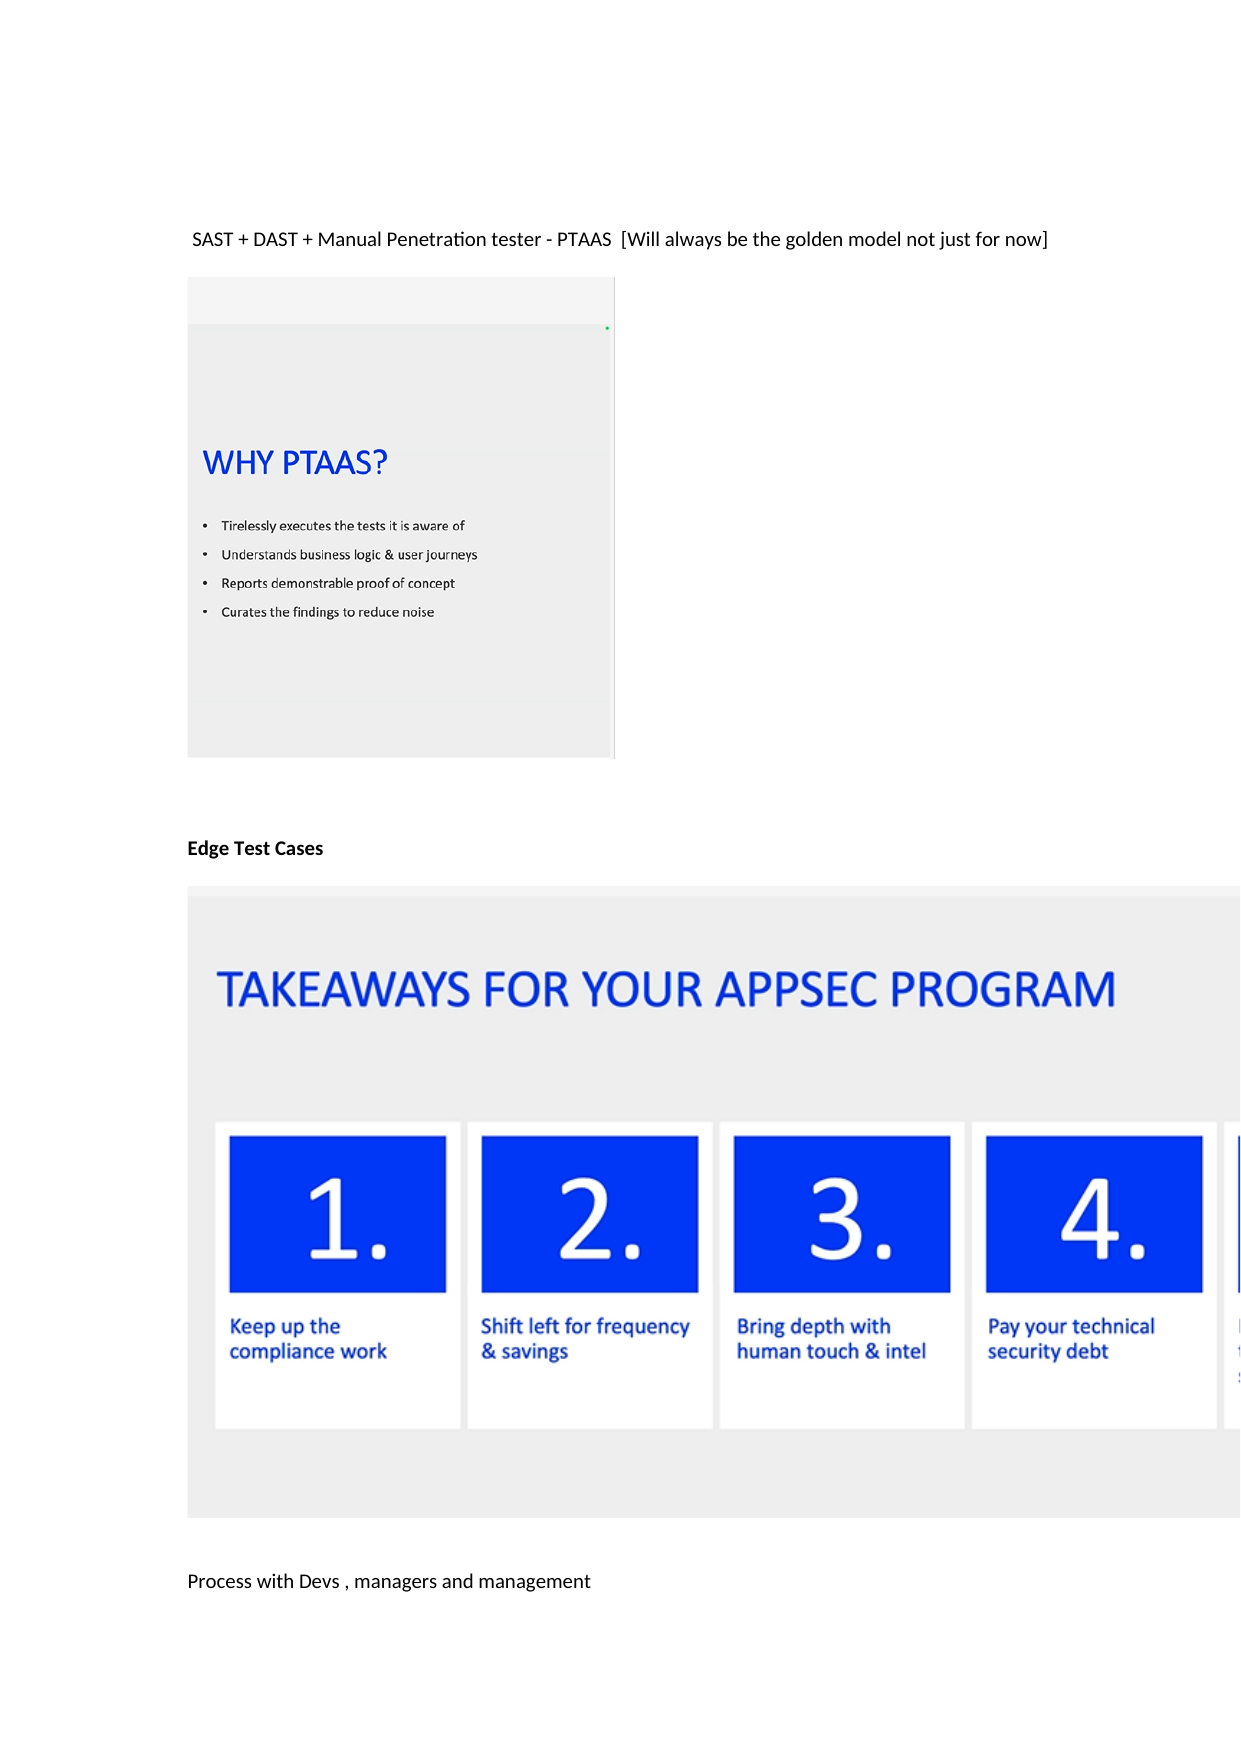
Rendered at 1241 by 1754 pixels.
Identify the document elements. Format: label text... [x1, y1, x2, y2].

picture [187, 277, 615, 759]
text Process with Devs , managers and management [187, 1568, 1053, 1594]
text SAST + DAST + Manual Penetration tester - PTAAS [Will always be the golden model not just for now] [187, 226, 1053, 252]
text Edge Test Cases [187, 835, 1053, 861]
picture [187, 886, 1241, 1518]
